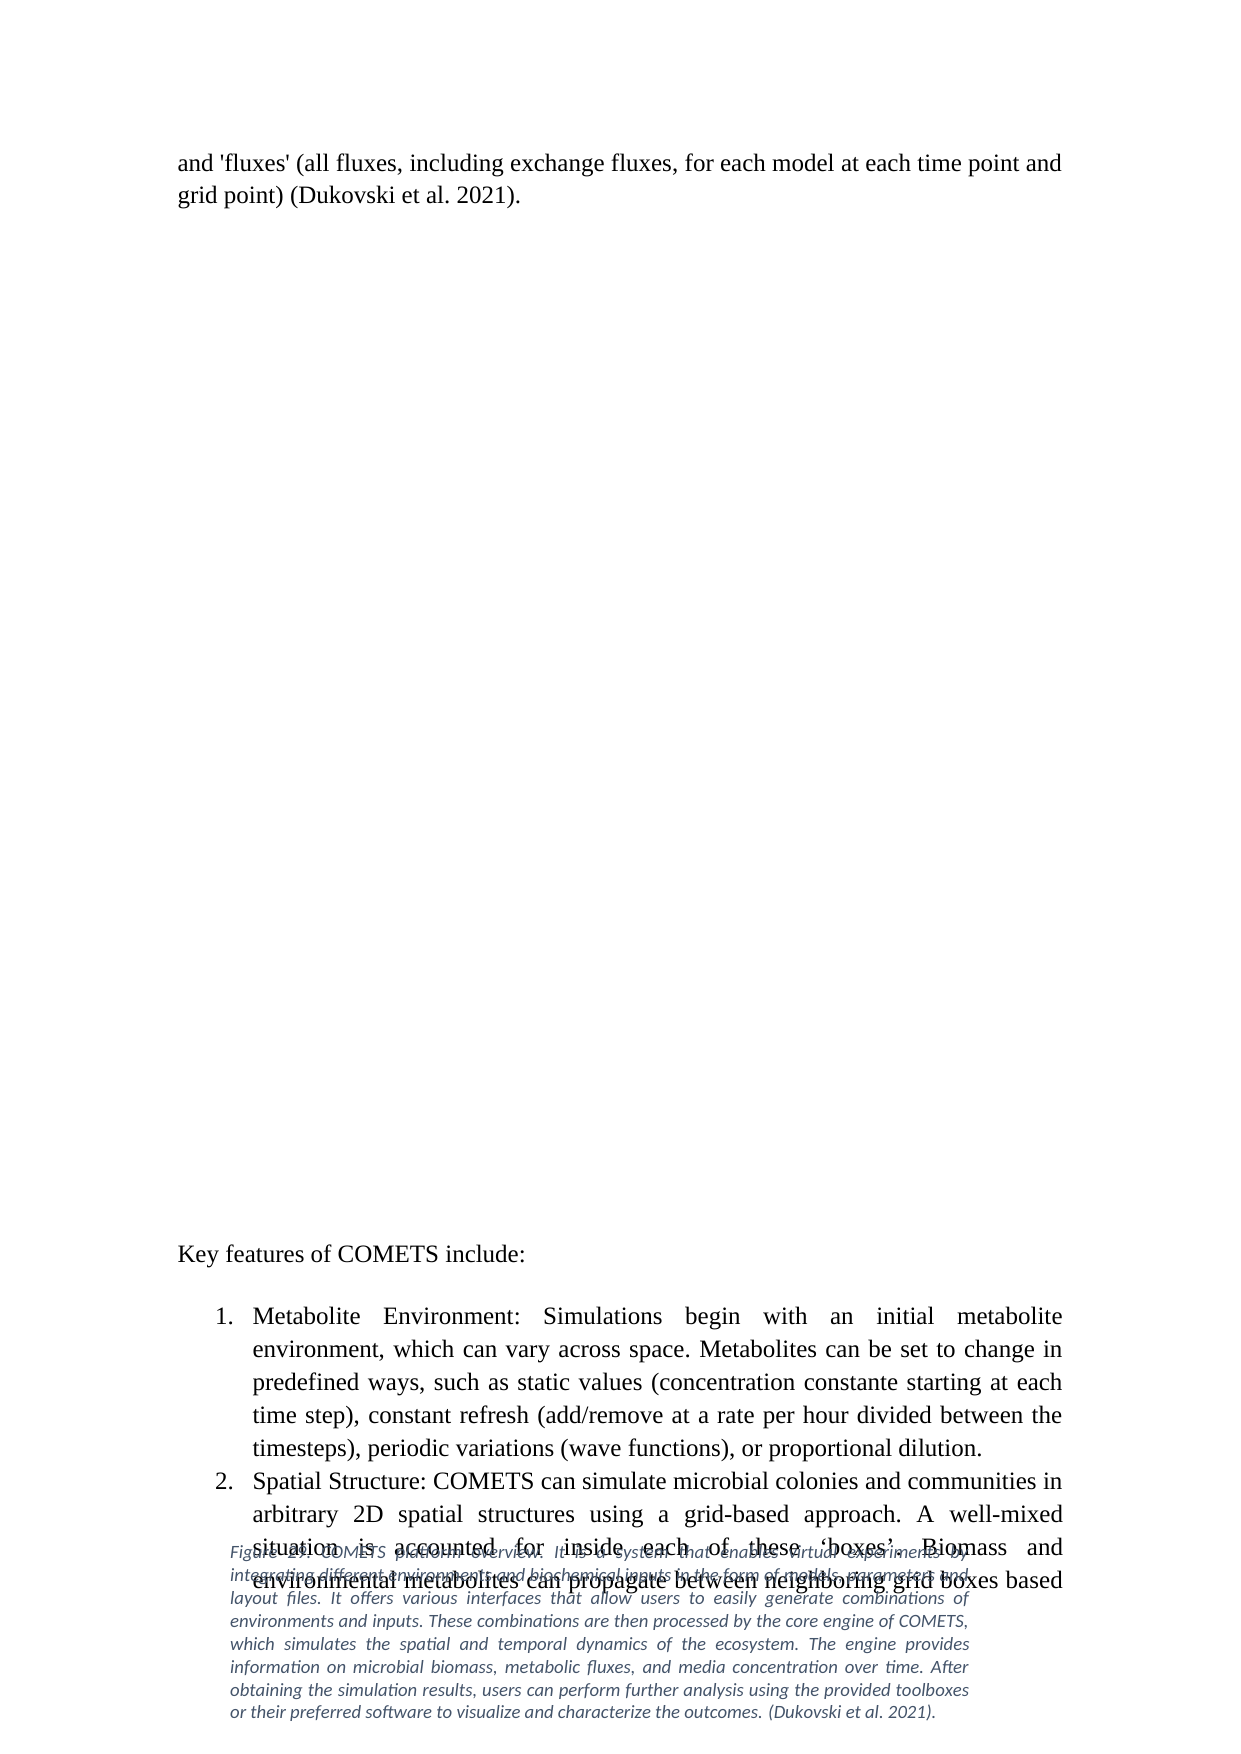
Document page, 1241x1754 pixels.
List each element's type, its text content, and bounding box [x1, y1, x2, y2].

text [177, 148, 1063, 209]
text Key features of COMETS include: [177, 243, 1063, 1268]
list Metabolite Environment: Simulations begin with an initial metabolite environment, which can vary across space. Metabolites can be set to change in predefined ways, such as static values (concentration constante starting at each time step), constant refresh (add/remove at a rate per hour divided between the timesteps), periodic variations (wave functions), or proportional dilution. [215, 1301, 1063, 1462]
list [215, 1466, 1063, 1594]
